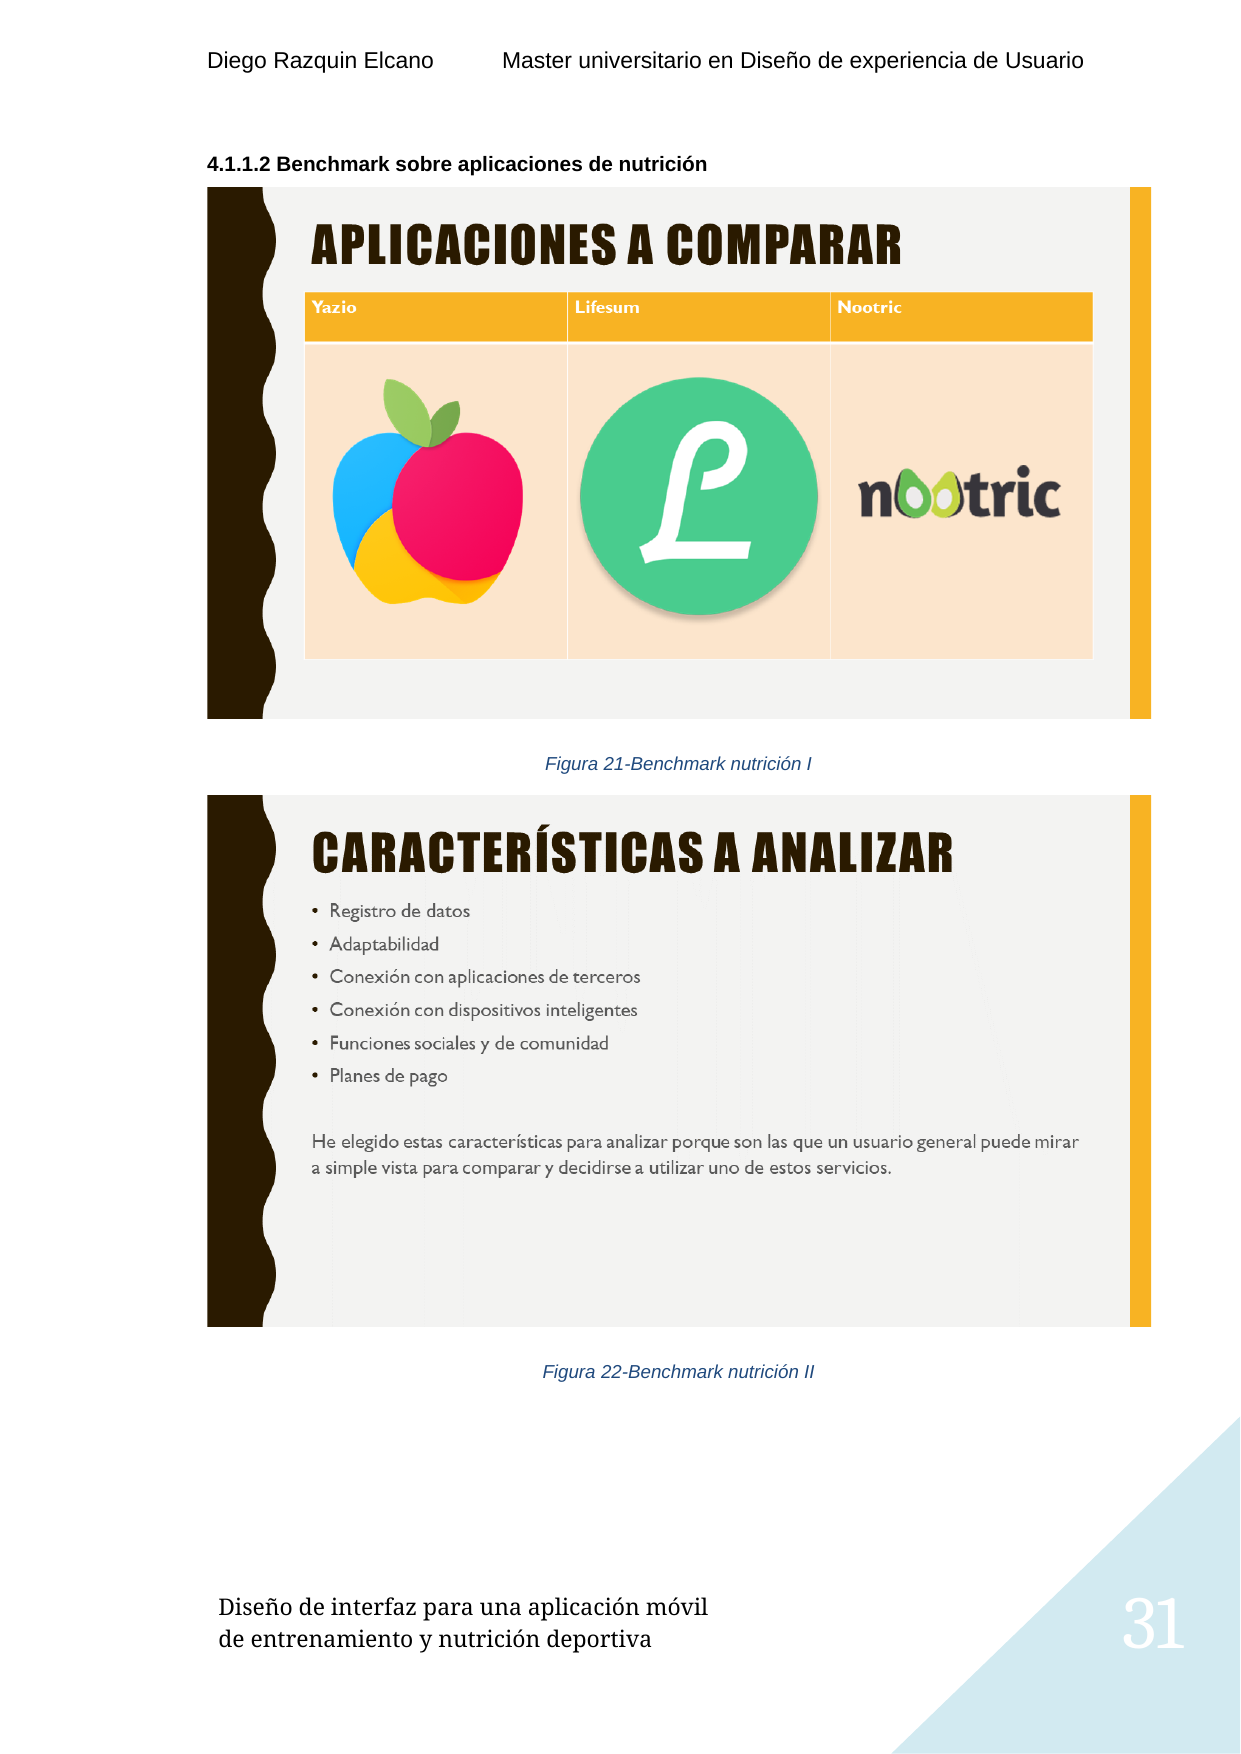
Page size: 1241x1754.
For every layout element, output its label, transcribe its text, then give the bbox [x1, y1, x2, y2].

picture [207, 795, 1152, 1327]
text 4.1.1.2 Benchmark sobre aplicaciones de nutrición [207, 152, 1152, 176]
picture [207, 187, 1152, 719]
